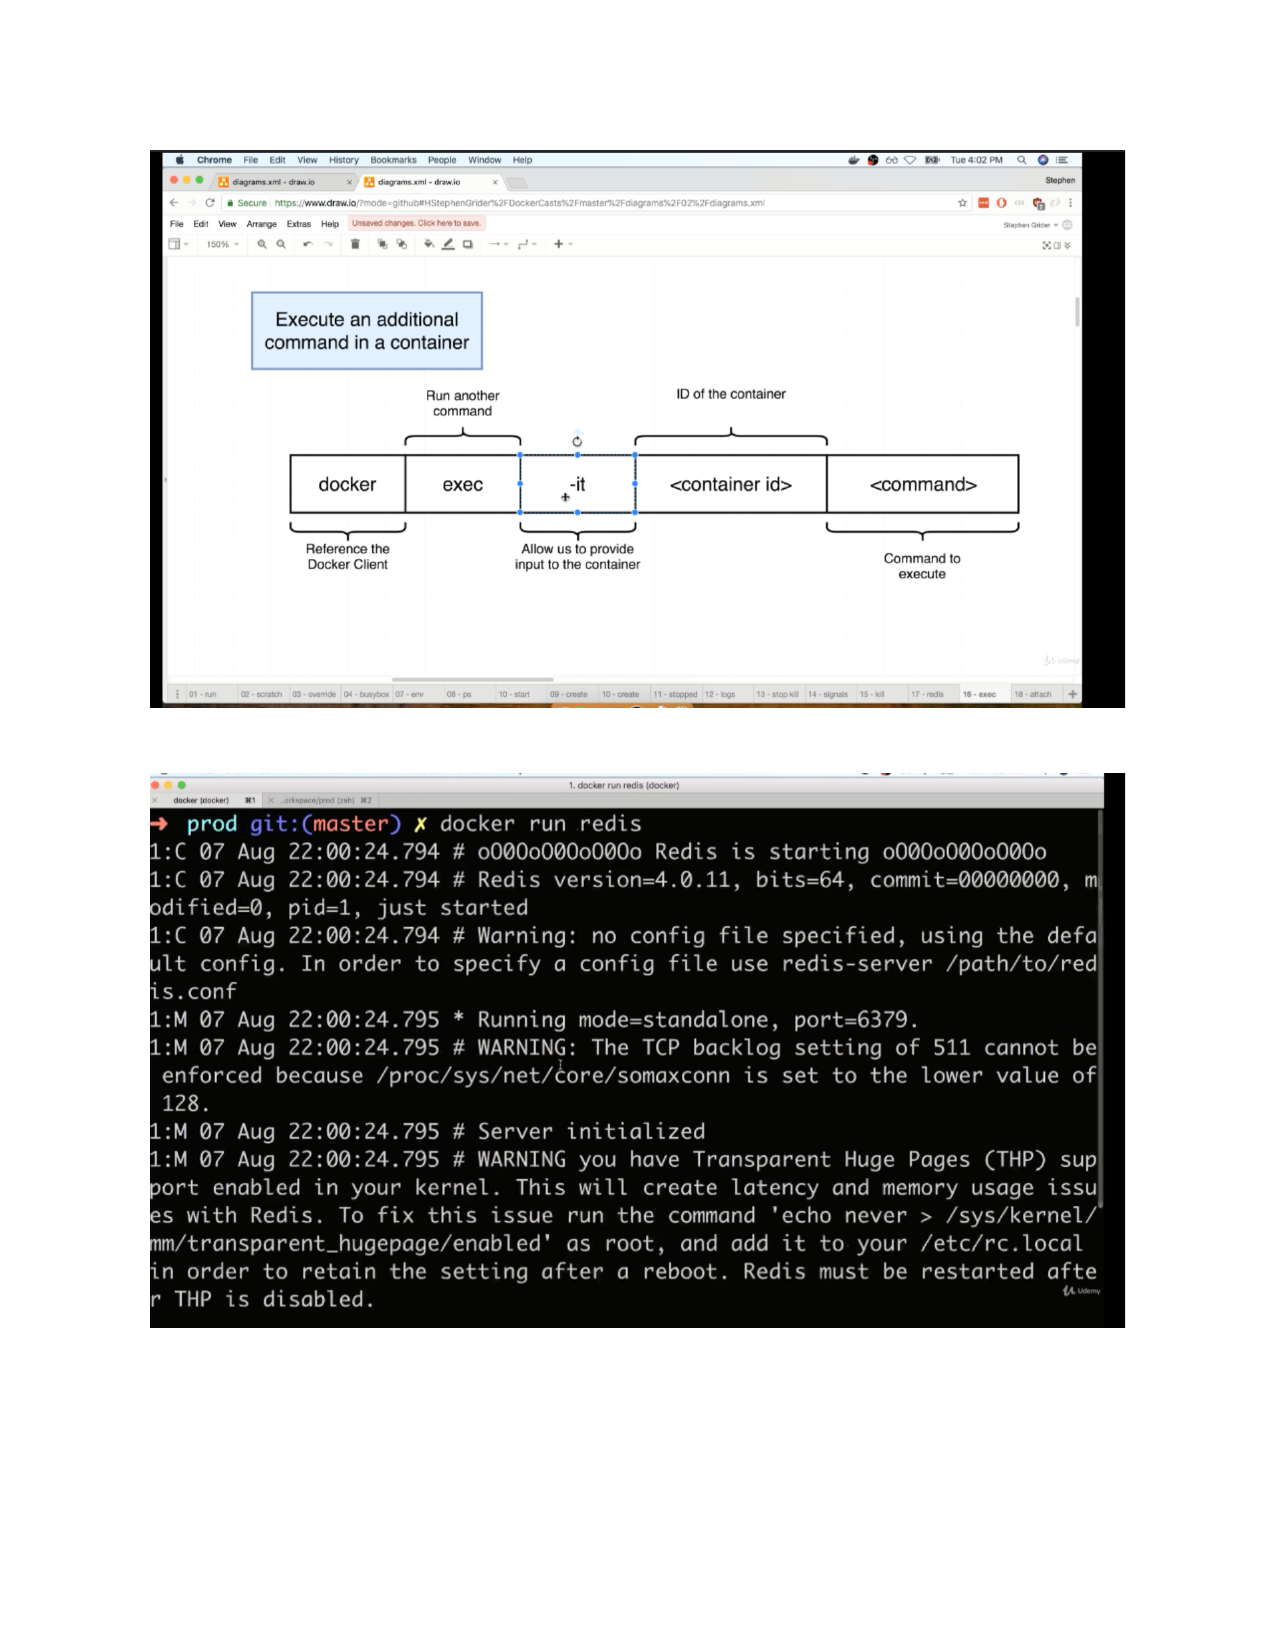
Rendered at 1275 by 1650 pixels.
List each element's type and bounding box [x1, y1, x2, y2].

picture [150, 150, 1125, 708]
picture [150, 773, 1125, 1328]
